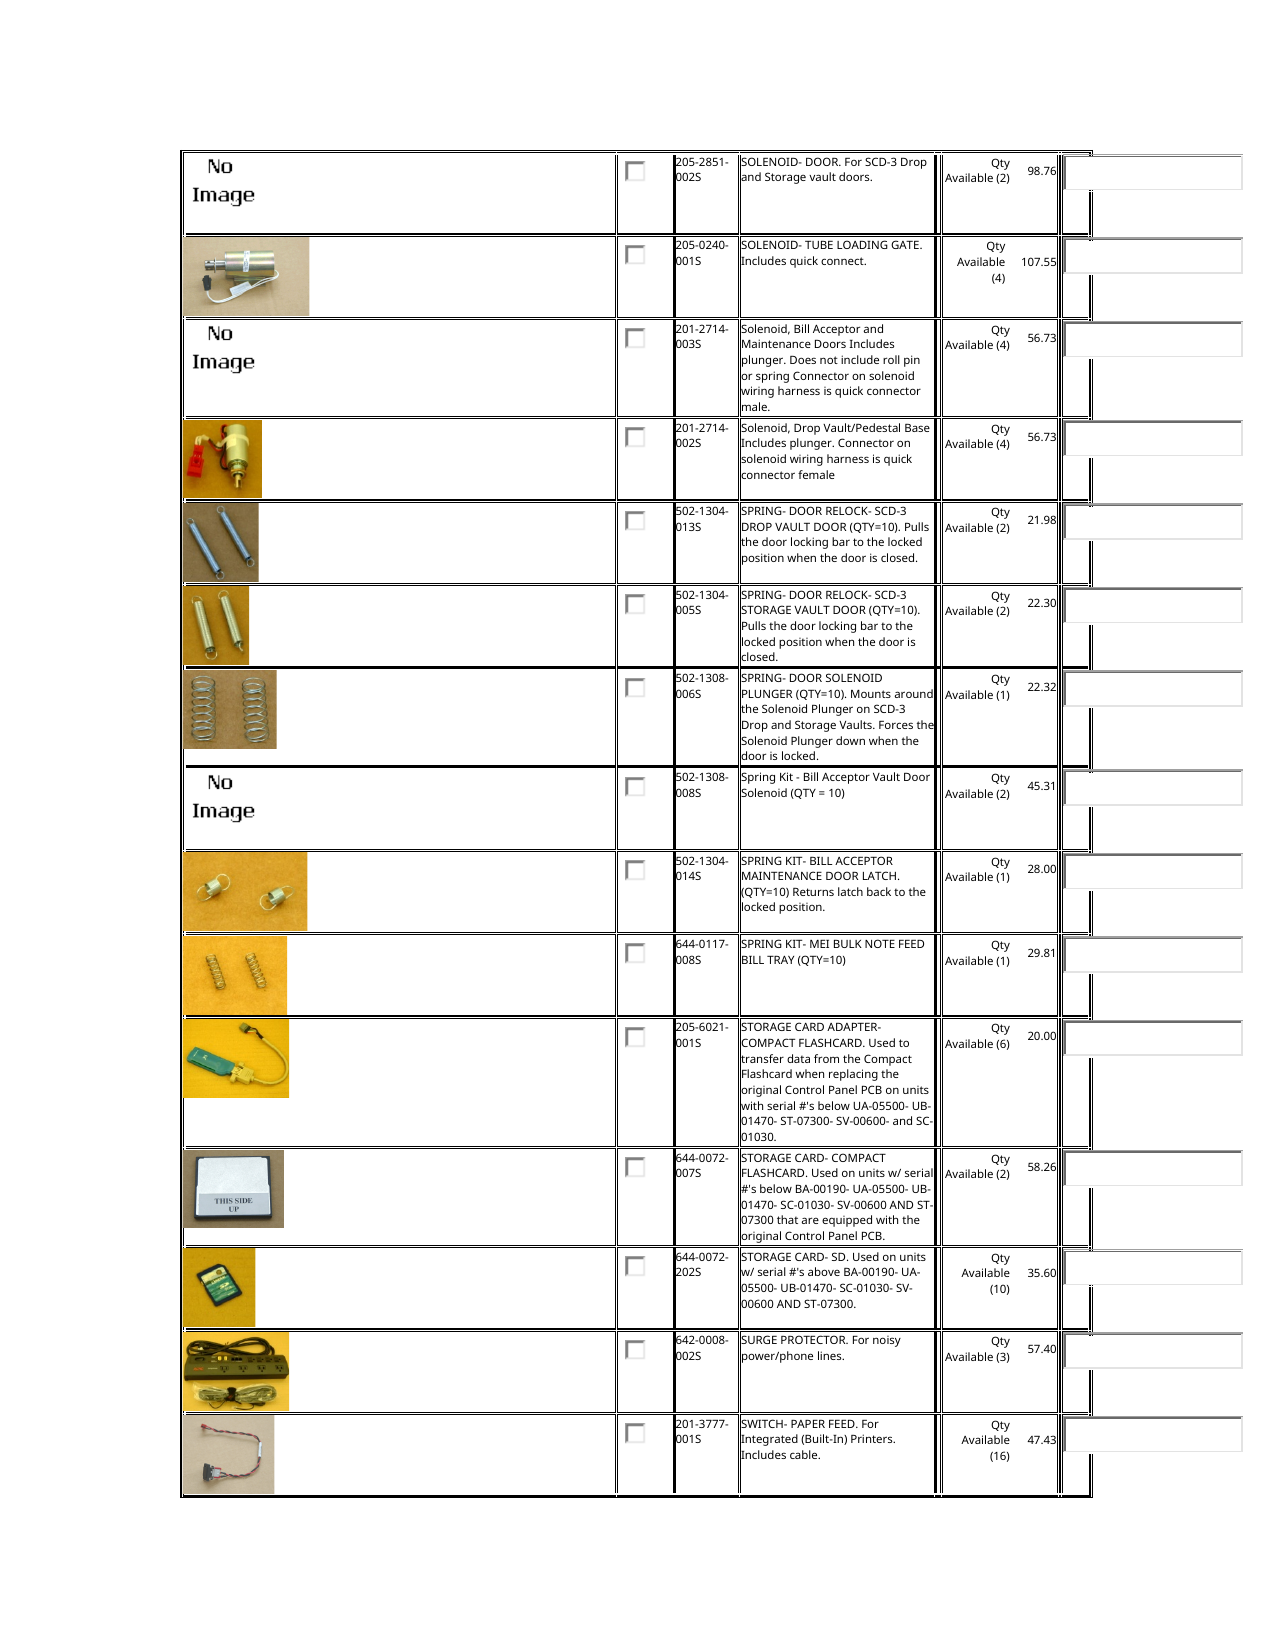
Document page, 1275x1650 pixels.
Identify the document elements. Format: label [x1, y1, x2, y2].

picture [182, 1415, 275, 1494]
picture [182, 1332, 290, 1411]
picture [182, 852, 308, 931]
table_header [177, 148, 1098, 1500]
picture [182, 420, 262, 498]
picture [182, 1248, 256, 1327]
picture [182, 237, 310, 316]
picture [182, 936, 288, 1015]
picture [182, 503, 259, 582]
picture [182, 670, 277, 749]
picture [182, 1150, 284, 1228]
picture [182, 320, 261, 399]
picture [182, 153, 261, 232]
picture [182, 769, 261, 848]
picture [182, 586, 250, 665]
picture [182, 1019, 290, 1098]
